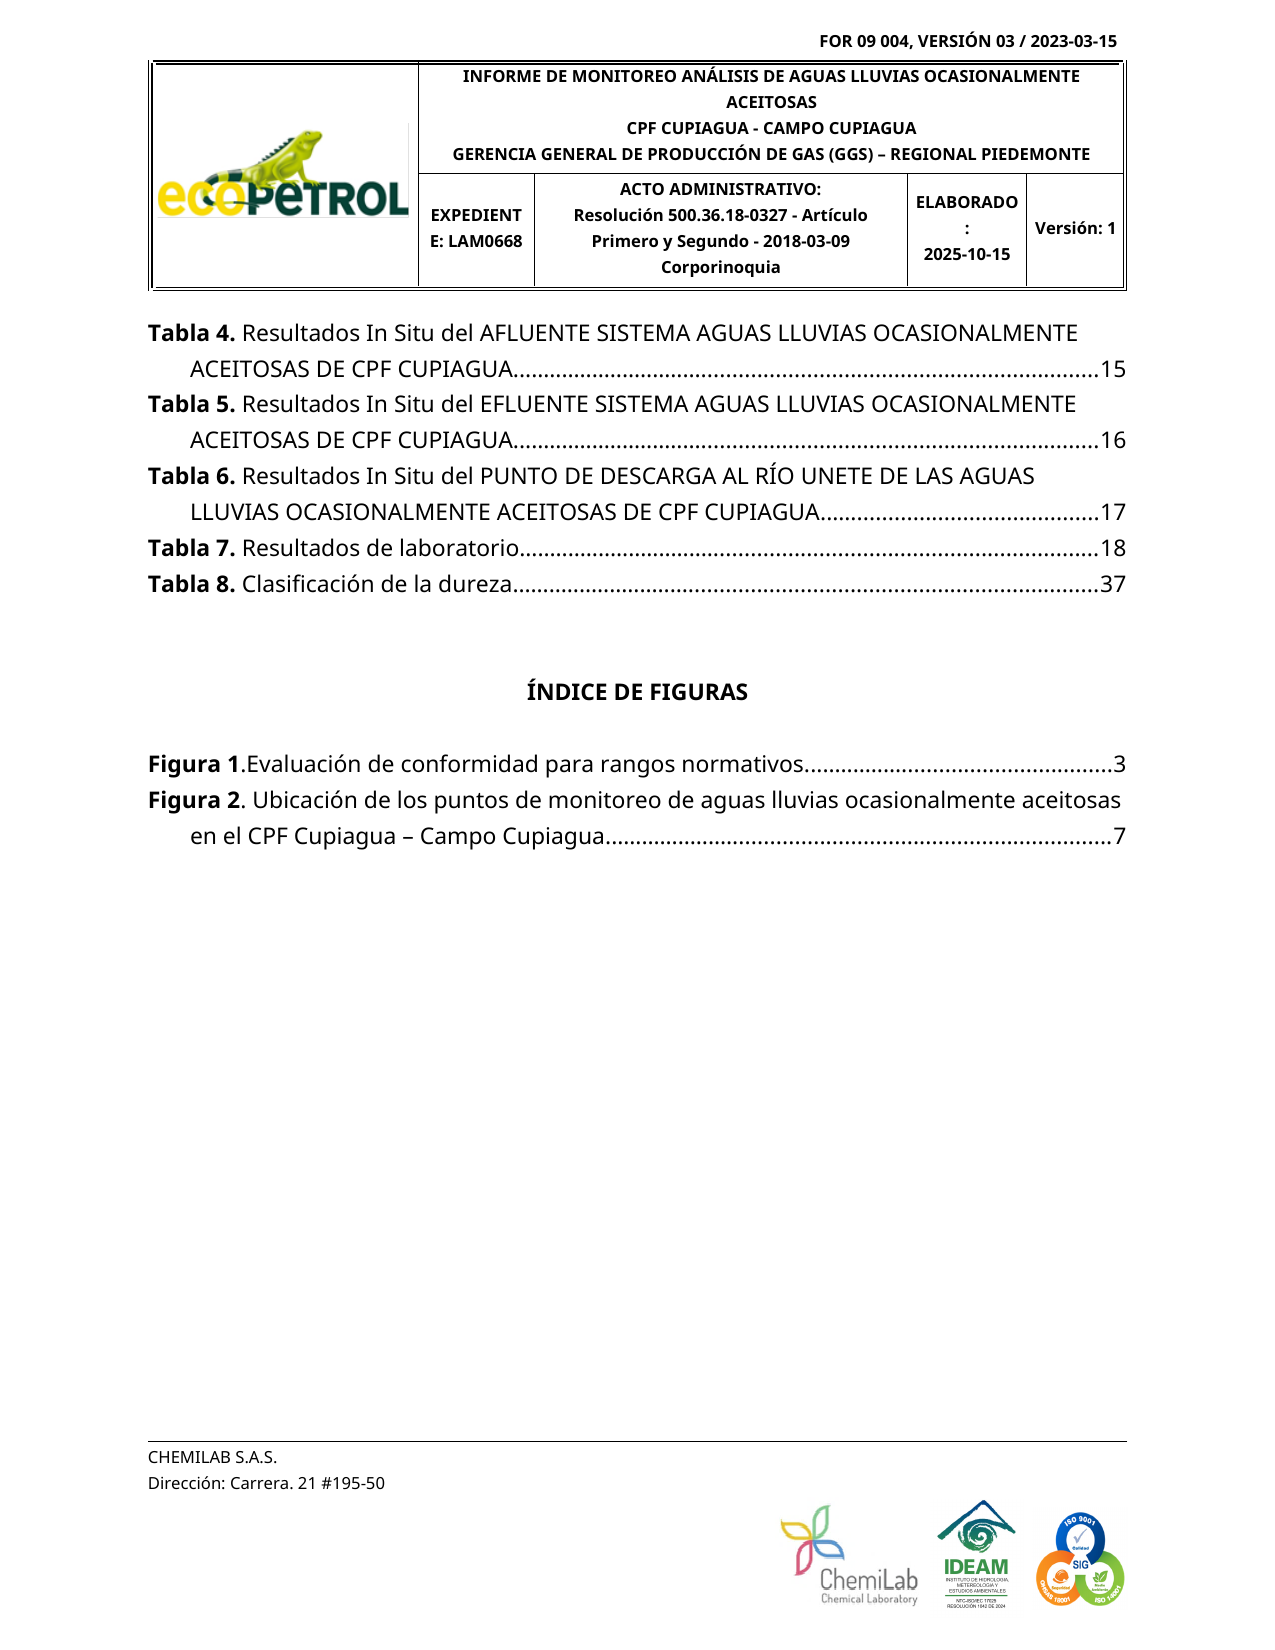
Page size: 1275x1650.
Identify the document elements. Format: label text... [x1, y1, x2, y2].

picture [157, 123, 411, 220]
text Tabla 4. Resultados In Situ del AFLUENTE SISTEMA AGUAS LLUVIAS OCASIONALMENTE ACEITOSAS DE CPF CUPIAGUA. 15 [148, 317, 1127, 384]
picture [775, 1497, 1024, 1620]
text ÍNDICE DE FIGURAS [148, 676, 1127, 707]
text Figura 1.Evaluación de conformidad para rangos normativos. 3 [148, 748, 1127, 779]
text Tabla 6. Resultados In Situ del PUNTO DE DESCARGA AL RÍO UNETE DE LAS AGUAS LLUVIAS OCASIONALMENTE ACEITOSAS DE CPF CUPIAGUA 17 [148, 460, 1127, 527]
text Figura 2. Ubicación de los puntos de monitoreo de aguas lluvias ocasionalmente aceitosas en el CPF Cupiagua – Campo Cupiagua. 7 [148, 784, 1127, 851]
text Tabla 8. Clasificación de la dureza. 37 [148, 568, 1127, 599]
text Tabla 5. Resultados In Situ del EFLUENTE SISTEMA AGUAS LLUVIAS OCASIONALMENTE ACEITOSAS DE CPF CUPIAGUA. 16 [148, 388, 1127, 456]
picture [1032, 1507, 1128, 1610]
text Tabla 7. Resultados de laboratorio 18 [148, 532, 1127, 563]
